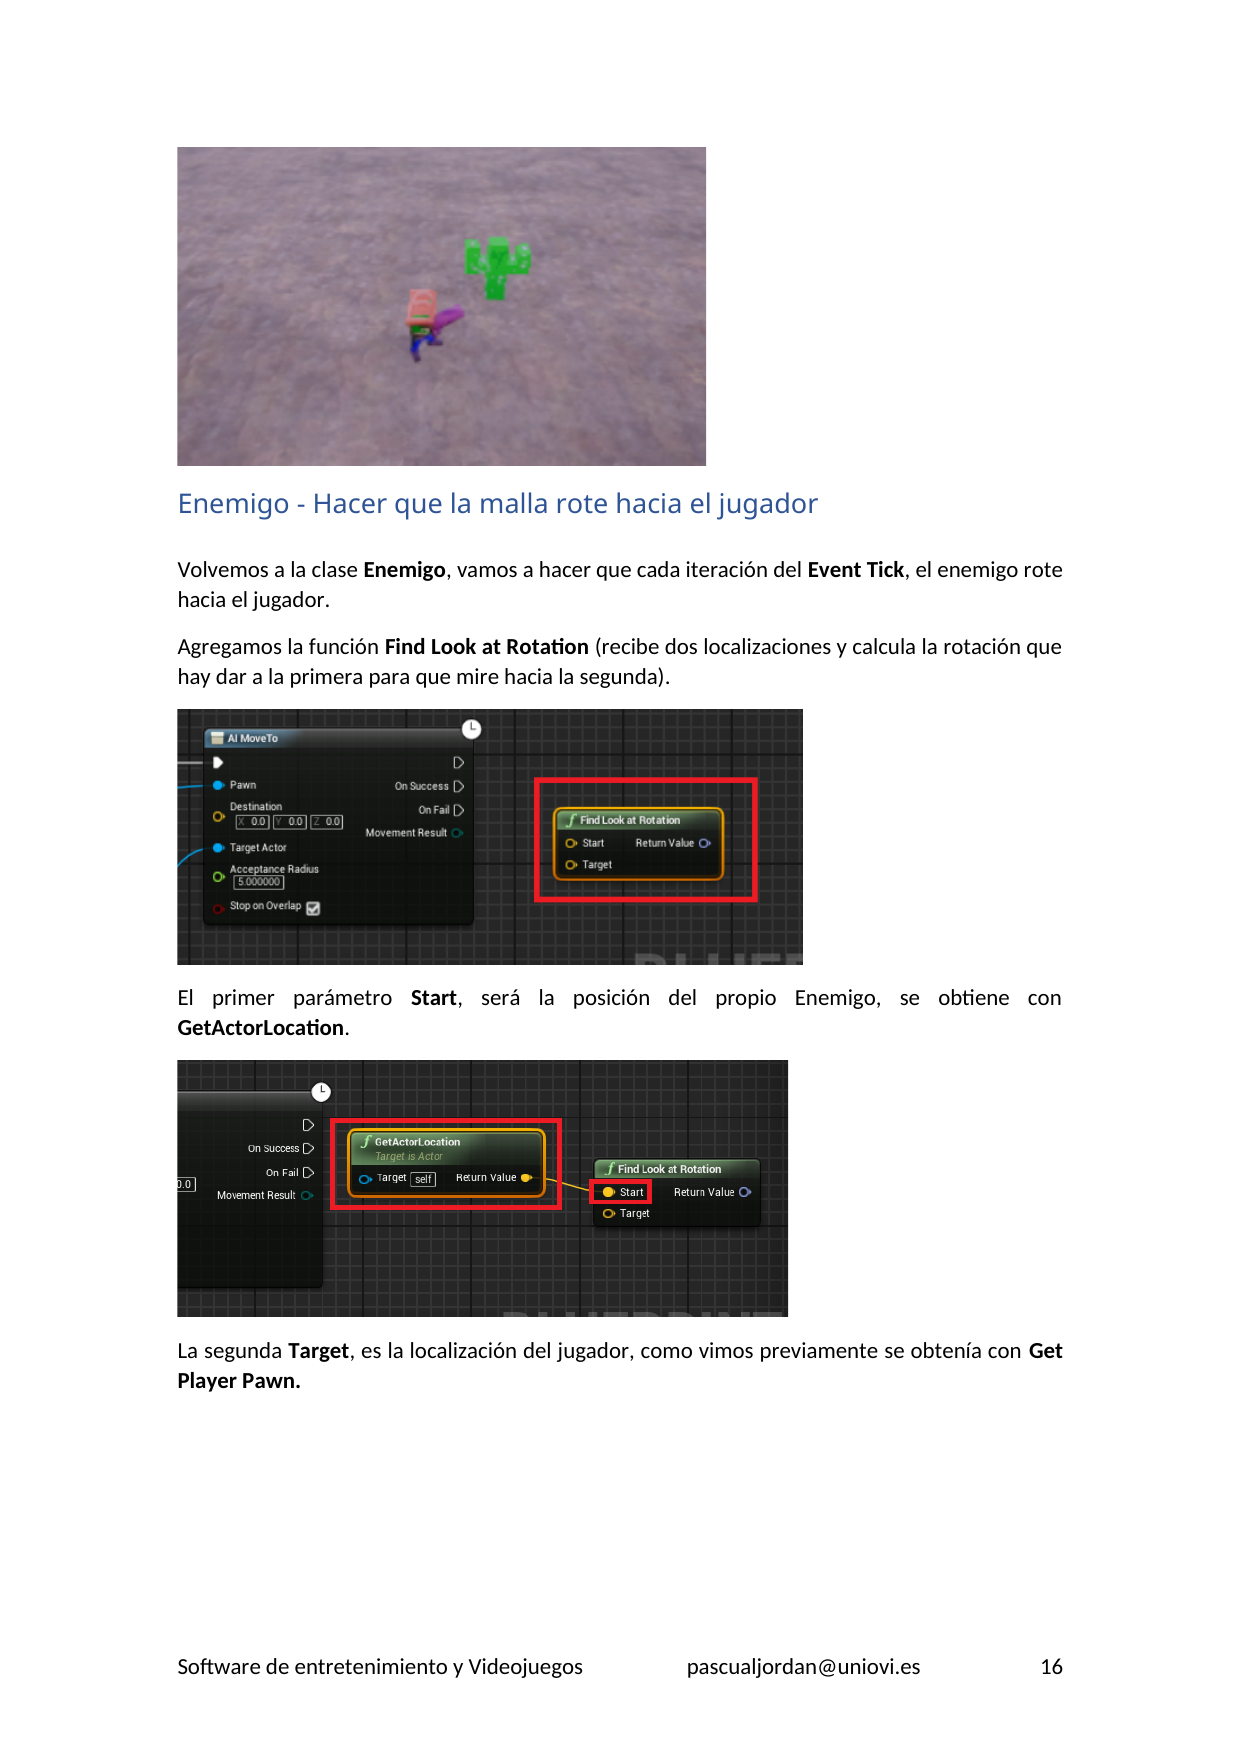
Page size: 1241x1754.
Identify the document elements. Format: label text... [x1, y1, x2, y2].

text Volvemos a la clase Enemigo, vamos a hacer que cada iteración del Event Tick, el enemigo rote hacia el jugador. [177, 525, 1063, 613]
picture [177, 147, 707, 466]
text Agregamos la función Find Look at Rotation (recibe dos localizaciones y calcula la rotación que hay dar a la primera para que mire hacia la segunda). [177, 632, 1063, 690]
text La segunda Target, es la localización del jugador, como vimos previamente se obtenía con Get Player Pawn. [177, 1336, 1063, 1394]
picture [177, 1060, 789, 1317]
subtitle Enemigo - Hacer que la malla rote hacia el jugador [177, 485, 1063, 522]
text El primer parámetro Start, será la posición del propio Enemigo, se obtiene con GetActorLocation. [177, 983, 1063, 1041]
picture [177, 709, 803, 965]
